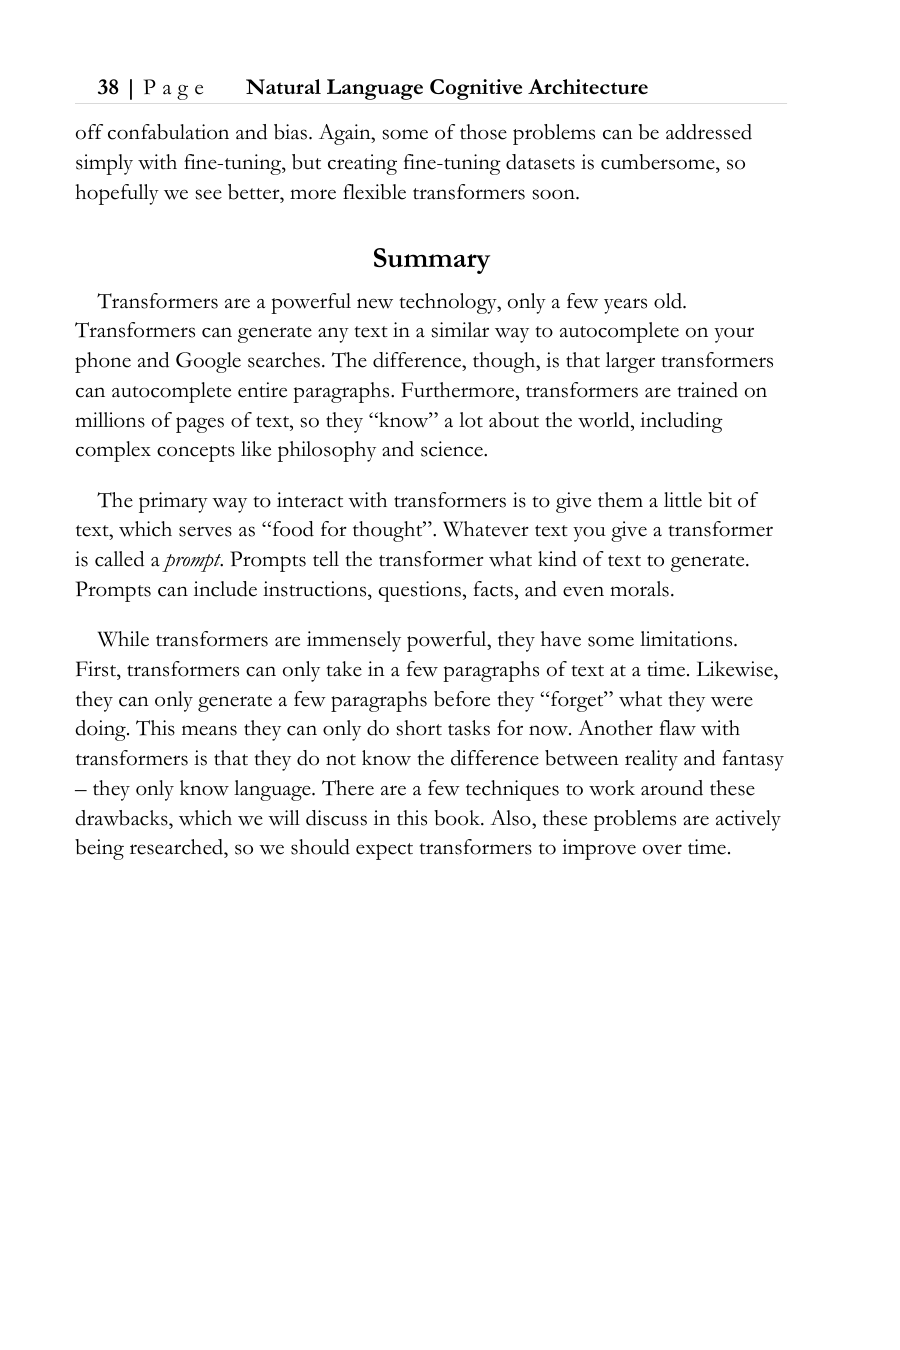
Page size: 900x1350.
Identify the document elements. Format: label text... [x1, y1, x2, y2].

text While transformers are immensely powerful, they have some limitations. First, transformers can only take in a few paragraphs of text at a time. Likewise, they can only generate a few paragraphs before they “forget” what they were doing. This means they can only do short tasks for now. Another flaw with transformers is that they do not know the difference between reality and fantasy – they only know language. There are a few techniques to work around these drawbacks, which we will discuss in this book. Also, these problems are actively being researched, so we should expect transformers to improve over time. [75, 627, 787, 861]
subtitle Summary [75, 242, 787, 275]
text Transformers are a powerful new technology, only a few years old. Transformers can generate any text in a similar way to autocomplete on your phone and Google searches. The difference, though, is that larger transformers can autocomplete entire paragraphs. Furthermore, transformers are trained on millions of pages of text, so they “know” a lot about the world, including complex concepts like philosophy and science. [75, 288, 787, 463]
text The primary way to interact with transformers is to give them a little bit of text, which serves as “food for thought”. Whatever text you give a transformer is called a prompt. Prompts tell the transformer what kind of text to generate. Prompts can include instructions, questions, facts, and even morals. [75, 487, 787, 602]
